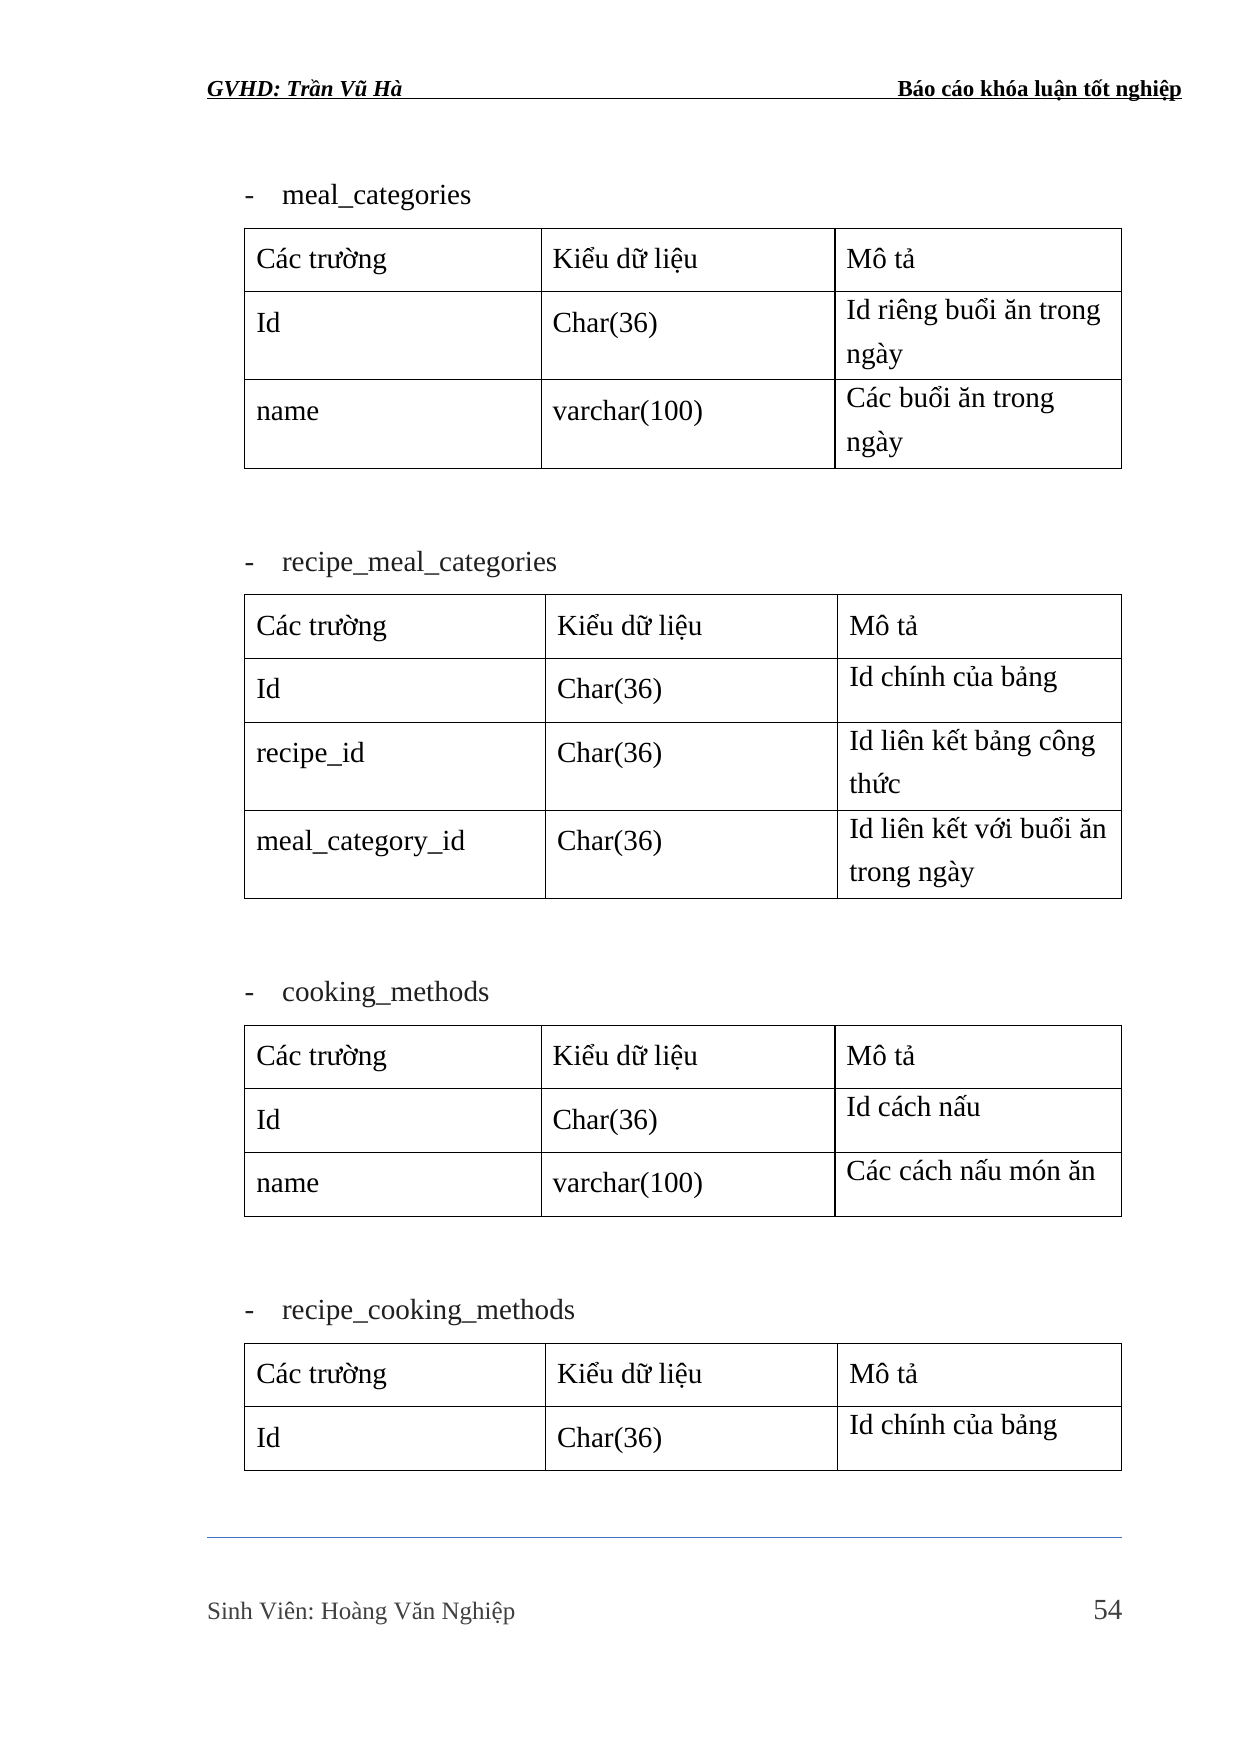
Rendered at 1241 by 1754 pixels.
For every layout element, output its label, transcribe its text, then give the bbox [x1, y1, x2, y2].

table_header Mô tả [836, 229, 1121, 291]
table_cell Char(36) [542, 1089, 834, 1152]
table_cell Id [245, 292, 541, 379]
list recipe_meal_categories [244, 544, 1122, 577]
table_cell Char(36) [546, 659, 837, 722]
table_cell name [245, 380, 541, 467]
table_cell Char(36) [546, 723, 837, 810]
table_header Các trường [245, 1344, 545, 1406]
table_cell Id [245, 1407, 545, 1470]
list meal_categories [244, 177, 1122, 211]
table_cell recipe_id [245, 723, 545, 810]
table_cell Id [245, 659, 545, 722]
table_header Mô tả [838, 1344, 1121, 1406]
table_header Kiểu dữ liệu [546, 595, 837, 658]
table_cell Các cách nấu món ăn [836, 1153, 1121, 1216]
table_cell Char(36) [546, 811, 837, 898]
table_cell name [245, 1153, 541, 1216]
table_header Mô tả [838, 595, 1121, 658]
table_cell Các buổi ăn trong ngày [836, 380, 1121, 467]
table_cell Id liên kết bảng công thức [838, 723, 1121, 810]
table_cell Id liên kết với buổi ăn trong ngày [838, 811, 1121, 898]
table_cell meal_category_id [245, 811, 545, 898]
table_cell Id riêng buổi ăn trong ngày [836, 292, 1121, 379]
table_header Kiểu dữ liệu [546, 1344, 837, 1406]
list cooking_methods [244, 974, 1122, 1008]
list recipe_cooking_methods [244, 1292, 1122, 1326]
table_cell Char(36) [542, 292, 834, 379]
table_cell Id chính của bảng [838, 659, 1121, 722]
table_cell varchar(100) [542, 380, 834, 467]
table_cell Id cách nấu [836, 1089, 1121, 1152]
table_header Mô tả [836, 1026, 1121, 1088]
table_cell Char(36) [546, 1407, 837, 1470]
table_header Các trường [245, 595, 545, 658]
table_header Các trường [245, 229, 541, 291]
table_header Kiểu dữ liệu [542, 1026, 834, 1088]
table_cell varchar(100) [542, 1153, 834, 1216]
table_cell Id chính của bảng [838, 1407, 1121, 1470]
table_cell Id [245, 1089, 541, 1152]
table_header Kiểu dữ liệu [542, 229, 834, 291]
table_header Các trường [245, 1026, 541, 1088]
